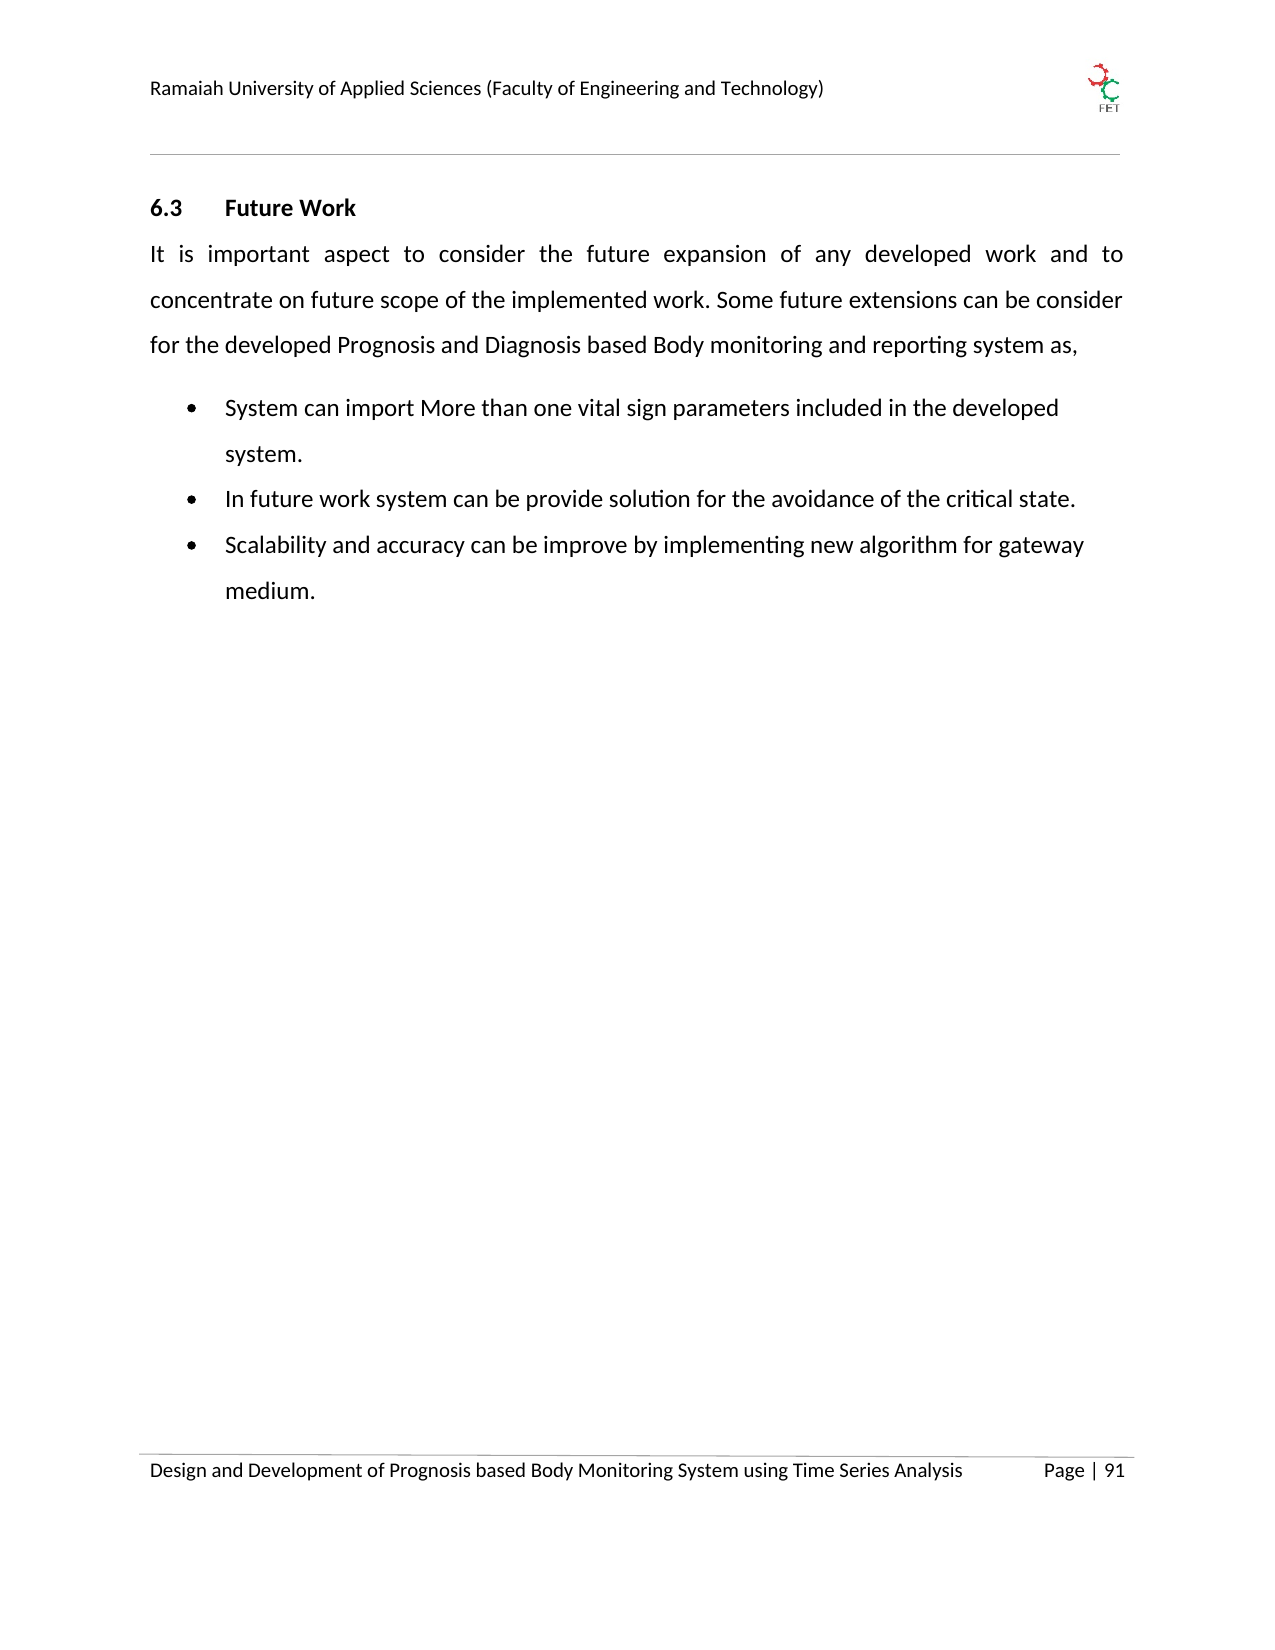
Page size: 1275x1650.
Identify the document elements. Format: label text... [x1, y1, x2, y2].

picture [1084, 57, 1125, 118]
subtitle 6.3 Future Work [150, 192, 1125, 223]
text It is important aspect to consider the future expansion of any developed work and to concentrate on future scope of the implemented work. Some future extensions can be consider for the developed Prognosis and Diagnosis based Body monitoring and reporting system as, [150, 238, 1125, 360]
list System can import More than one vital sign parameters included in the developed system. [187, 392, 1125, 468]
list In future work system can be provide solution for the avoidance of the critical state. [187, 483, 1125, 514]
list Scalability and accuracy can be improve by implementing new algorithm for gateway medium. [187, 529, 1125, 605]
